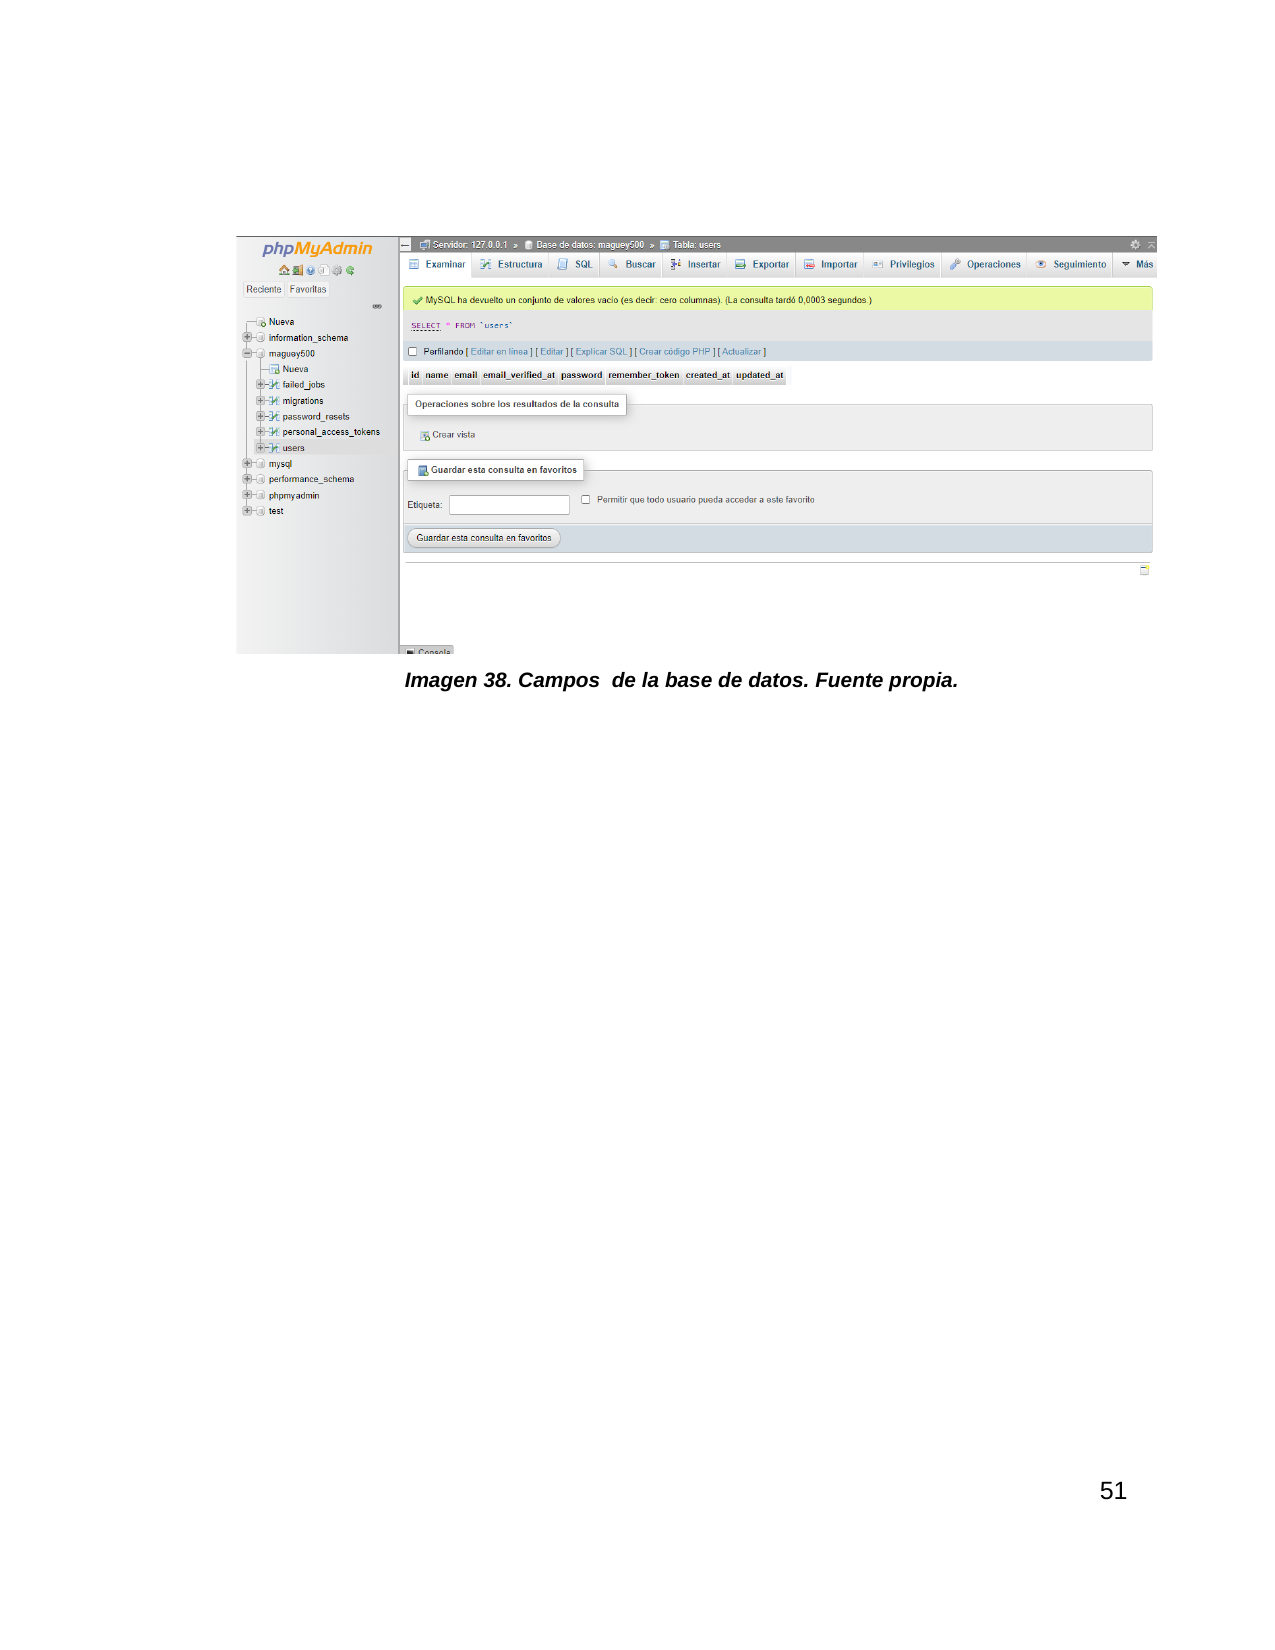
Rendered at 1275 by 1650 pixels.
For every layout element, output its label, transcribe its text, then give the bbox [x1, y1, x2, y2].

picture [236, 236, 1157, 654]
